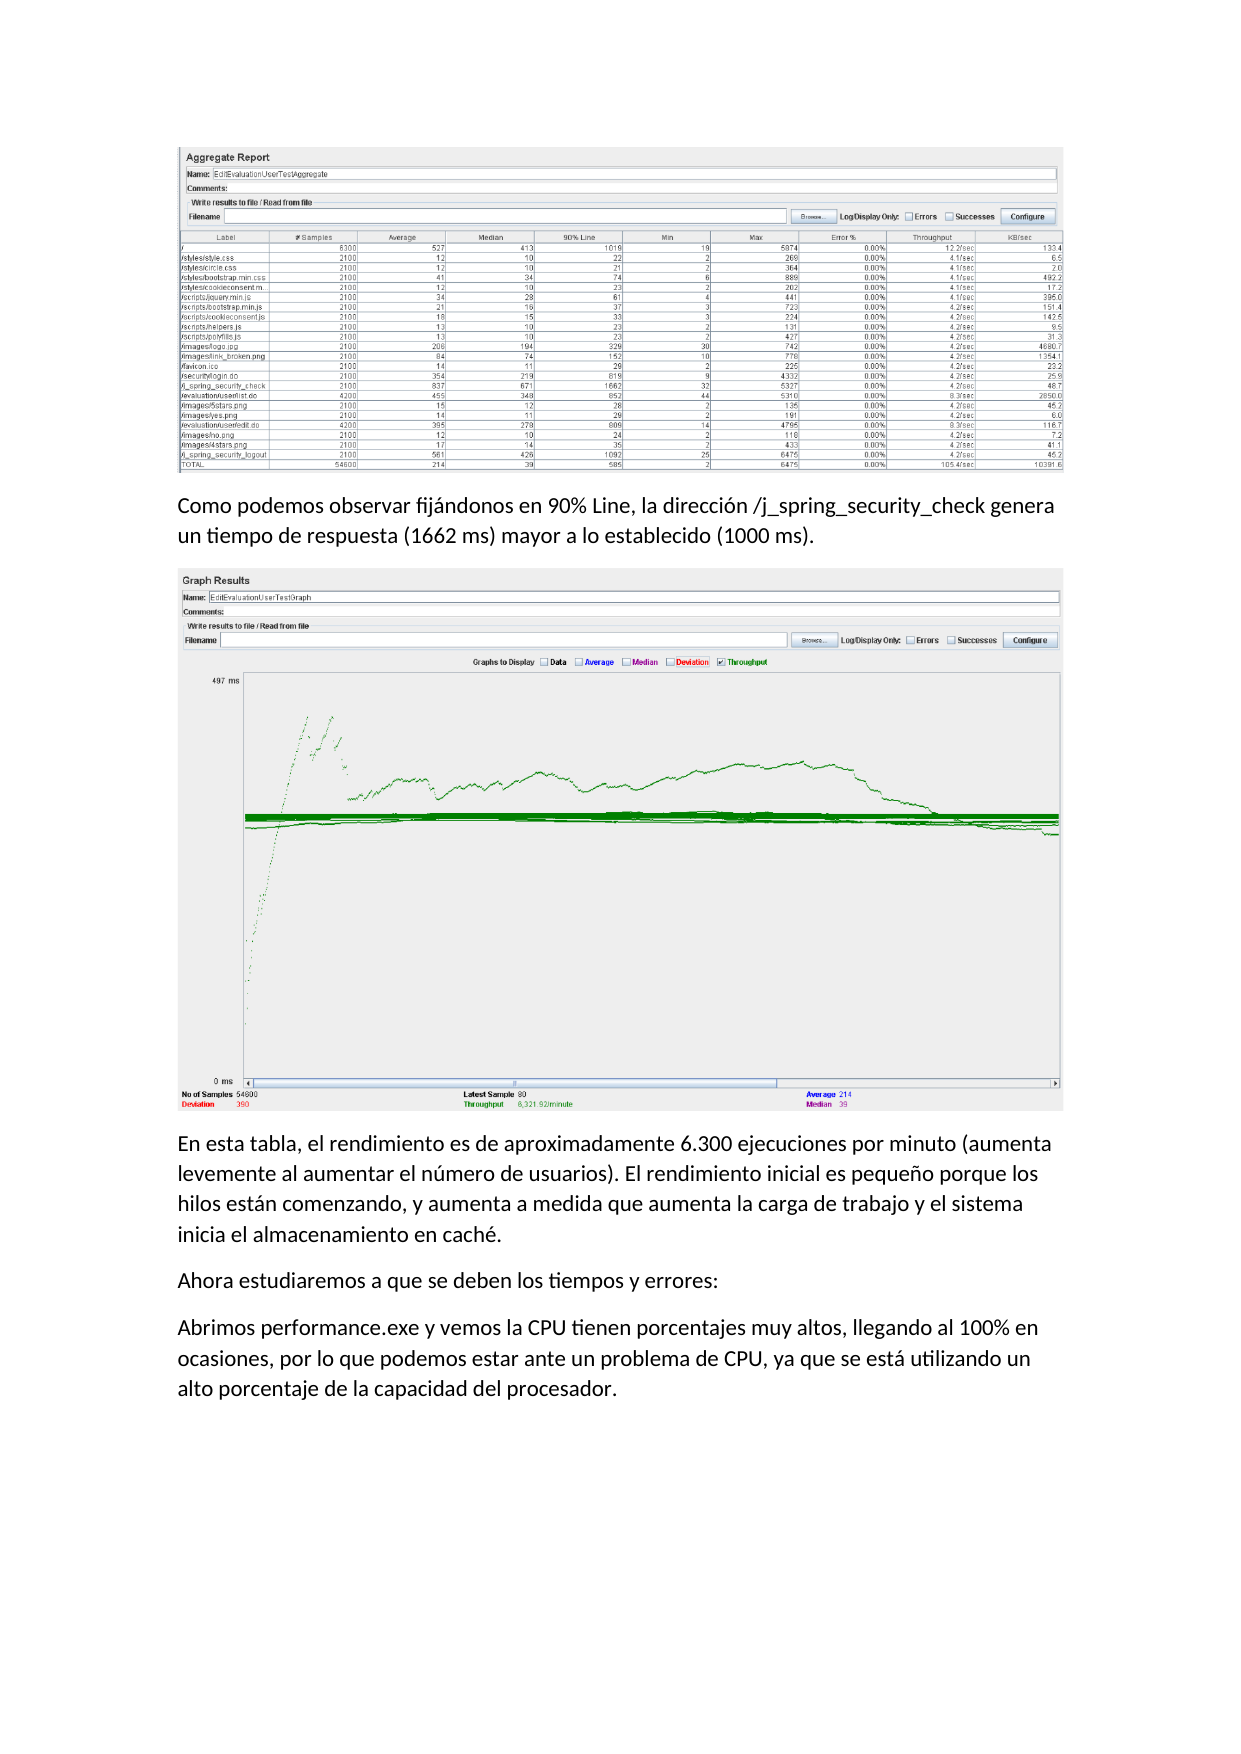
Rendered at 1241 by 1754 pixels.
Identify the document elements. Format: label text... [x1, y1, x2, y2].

text Ahora estudiaremos a que se deben los tiempos y errores: [177, 1267, 1063, 1294]
text En esta tabla, el rendimiento es de aproximadamente 6.300 ejecuciones por minuto (aumenta levemente al aumentar el número de usuarios). El rendimiento inicial es pequeño porque los hilos están comenzando, y aumenta a medida que aumenta la carga de trabajo y el sistema inicia el almacenamiento en caché. [177, 1129, 1063, 1248]
picture [177, 147, 1064, 473]
text Abrimos performance.exe y vemos la CPU tienen porcentajes muy altos, llegando al 100% en ocasiones, por lo que podemos estar ante un problema de CPU, ya que se está utilizando un alto porcentaje de la capacidad del procesador. [177, 1313, 1063, 1402]
picture [177, 568, 1064, 1111]
text Como podemos observar fijándonos en 90% Line, la dirección /j_spring_security_check genera un tiempo de respuesta (1662 ms) mayor a lo establecido (1000 ms). [177, 491, 1063, 550]
